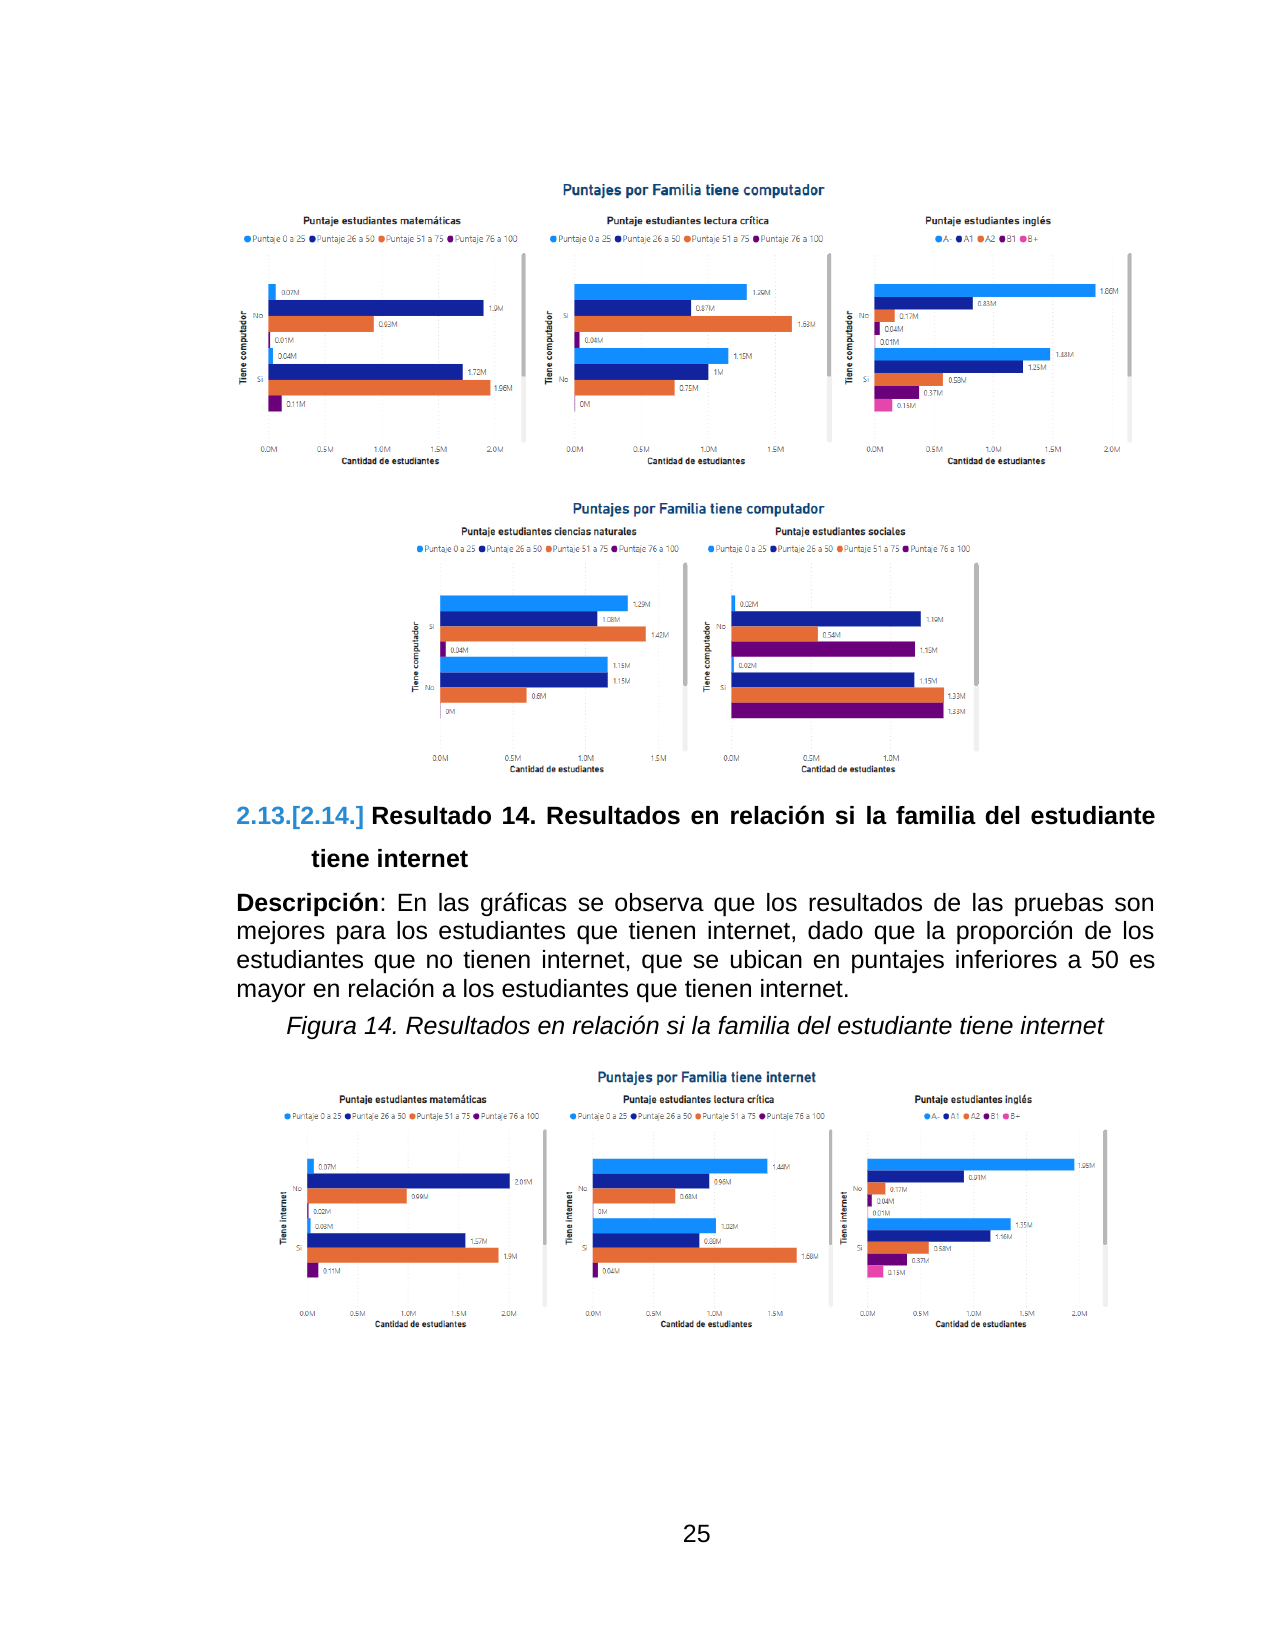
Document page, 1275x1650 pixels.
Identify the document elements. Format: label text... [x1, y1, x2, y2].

text Descripción: En las gráficas se observa que los resultados de las pruebas son mejores para los estudiantes que tienen internet, dado que la proporción de los estudiantes que no tienen internet, que se ubican en puntajes inferiores a 50 es mayor en relación a los estudiantes que tienen internet. [236, 888, 1157, 1003]
subtitle Resultado 14. Resultados en relación si la familia del estudiante tiene internet [236, 801, 1157, 873]
picture [236, 177, 1143, 478]
picture [408, 498, 986, 781]
text Figura 14. Resultados en relación si la familia del estudiante tiene internet [236, 1011, 1157, 1040]
picture [276, 1060, 1117, 1340]
